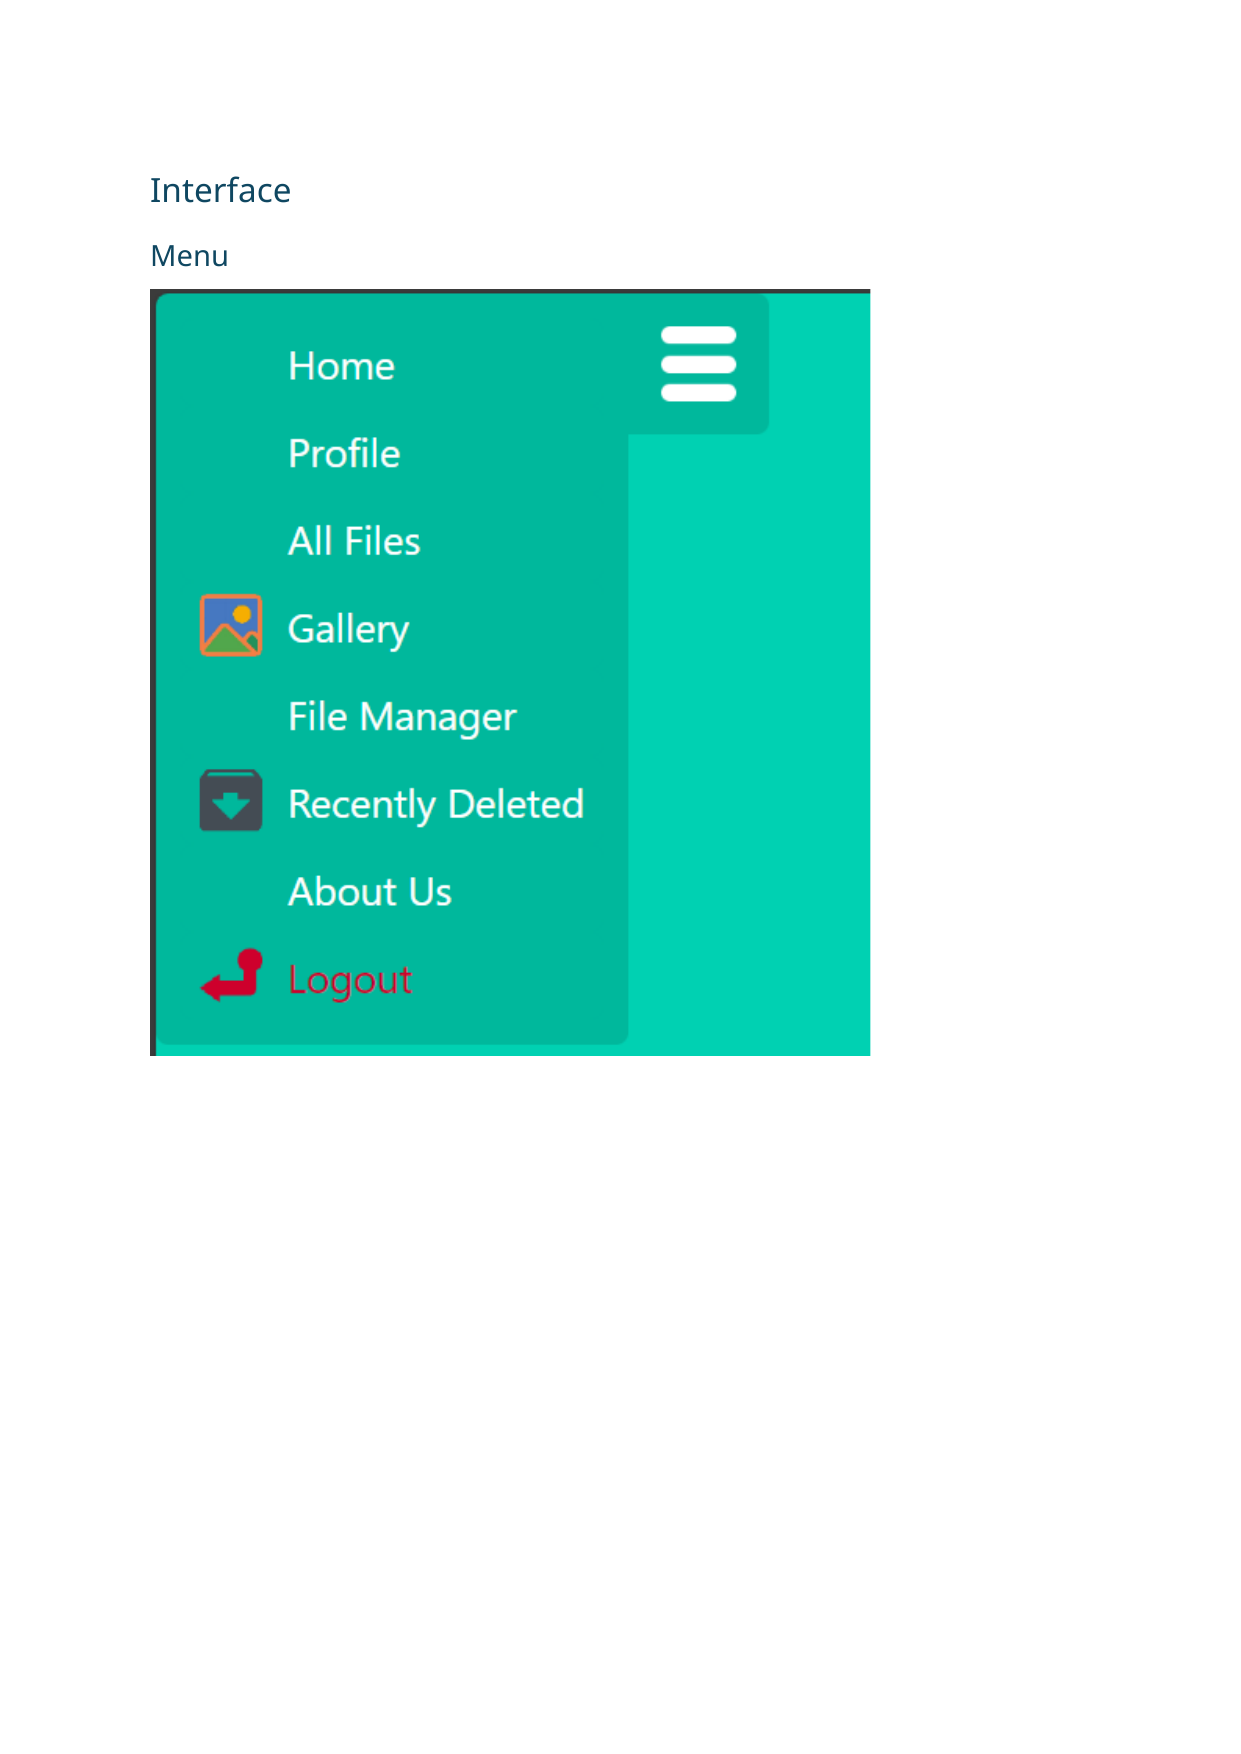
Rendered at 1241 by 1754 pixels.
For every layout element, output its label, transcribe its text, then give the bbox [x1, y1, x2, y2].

subtitle Interface [150, 167, 1090, 212]
subtitle Menu [150, 236, 1090, 275]
picture [150, 289, 871, 1056]
